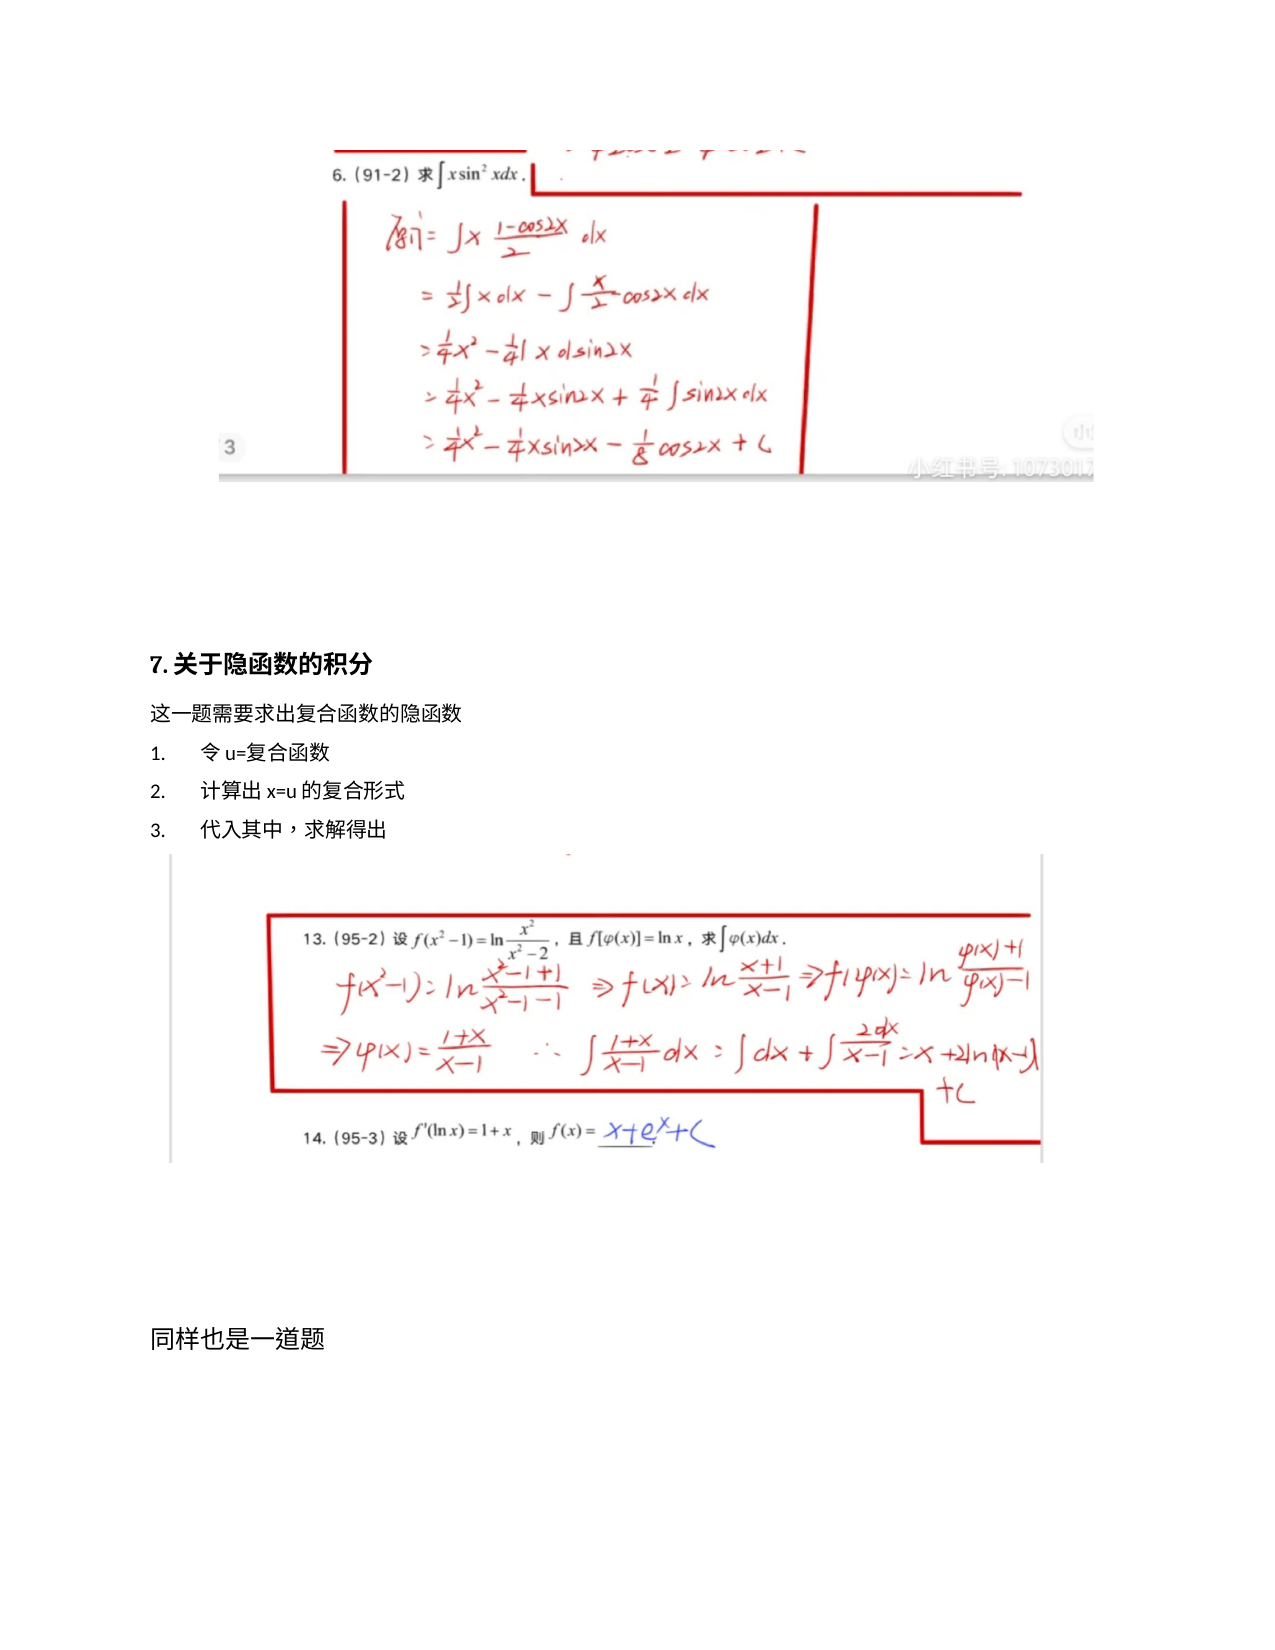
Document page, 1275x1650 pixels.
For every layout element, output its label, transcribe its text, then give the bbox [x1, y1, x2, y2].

picture [218, 150, 1094, 482]
text 7. 关于隐函数的积分 [150, 651, 1125, 680]
picture [168, 854, 1044, 1163]
text 同样也是一道题 [150, 1326, 1125, 1354]
list 计算出x=u的复合形式 [150, 777, 1125, 805]
list 代入其中，求解得出 [150, 816, 1125, 844]
list 令u=复合函数 [150, 738, 1125, 766]
text 这一题需要求出复合函数的隐函数 [150, 699, 1125, 727]
